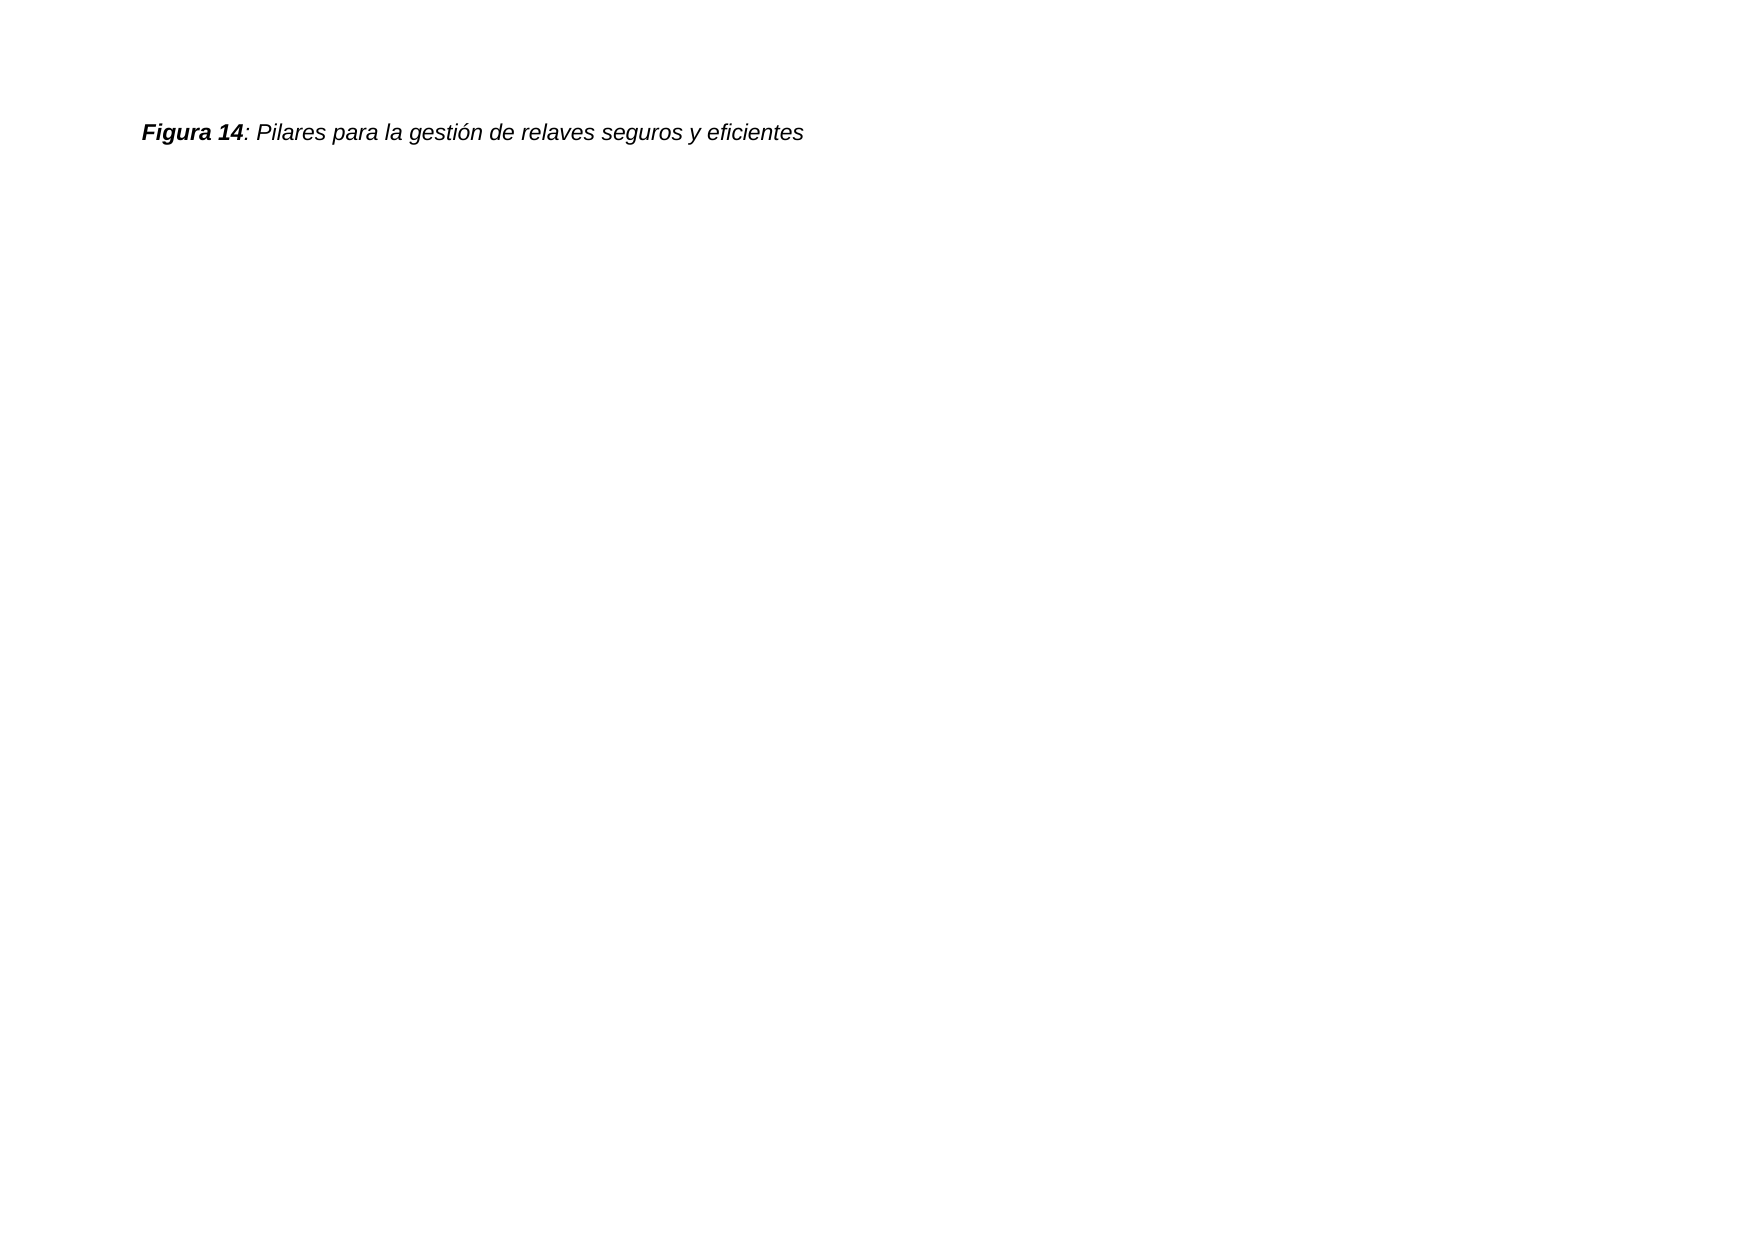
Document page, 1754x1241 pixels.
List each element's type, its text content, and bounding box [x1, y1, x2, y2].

text Figura 14: Pilares para la gestión de relaves seguros y eficientes [100, 119, 847, 145]
